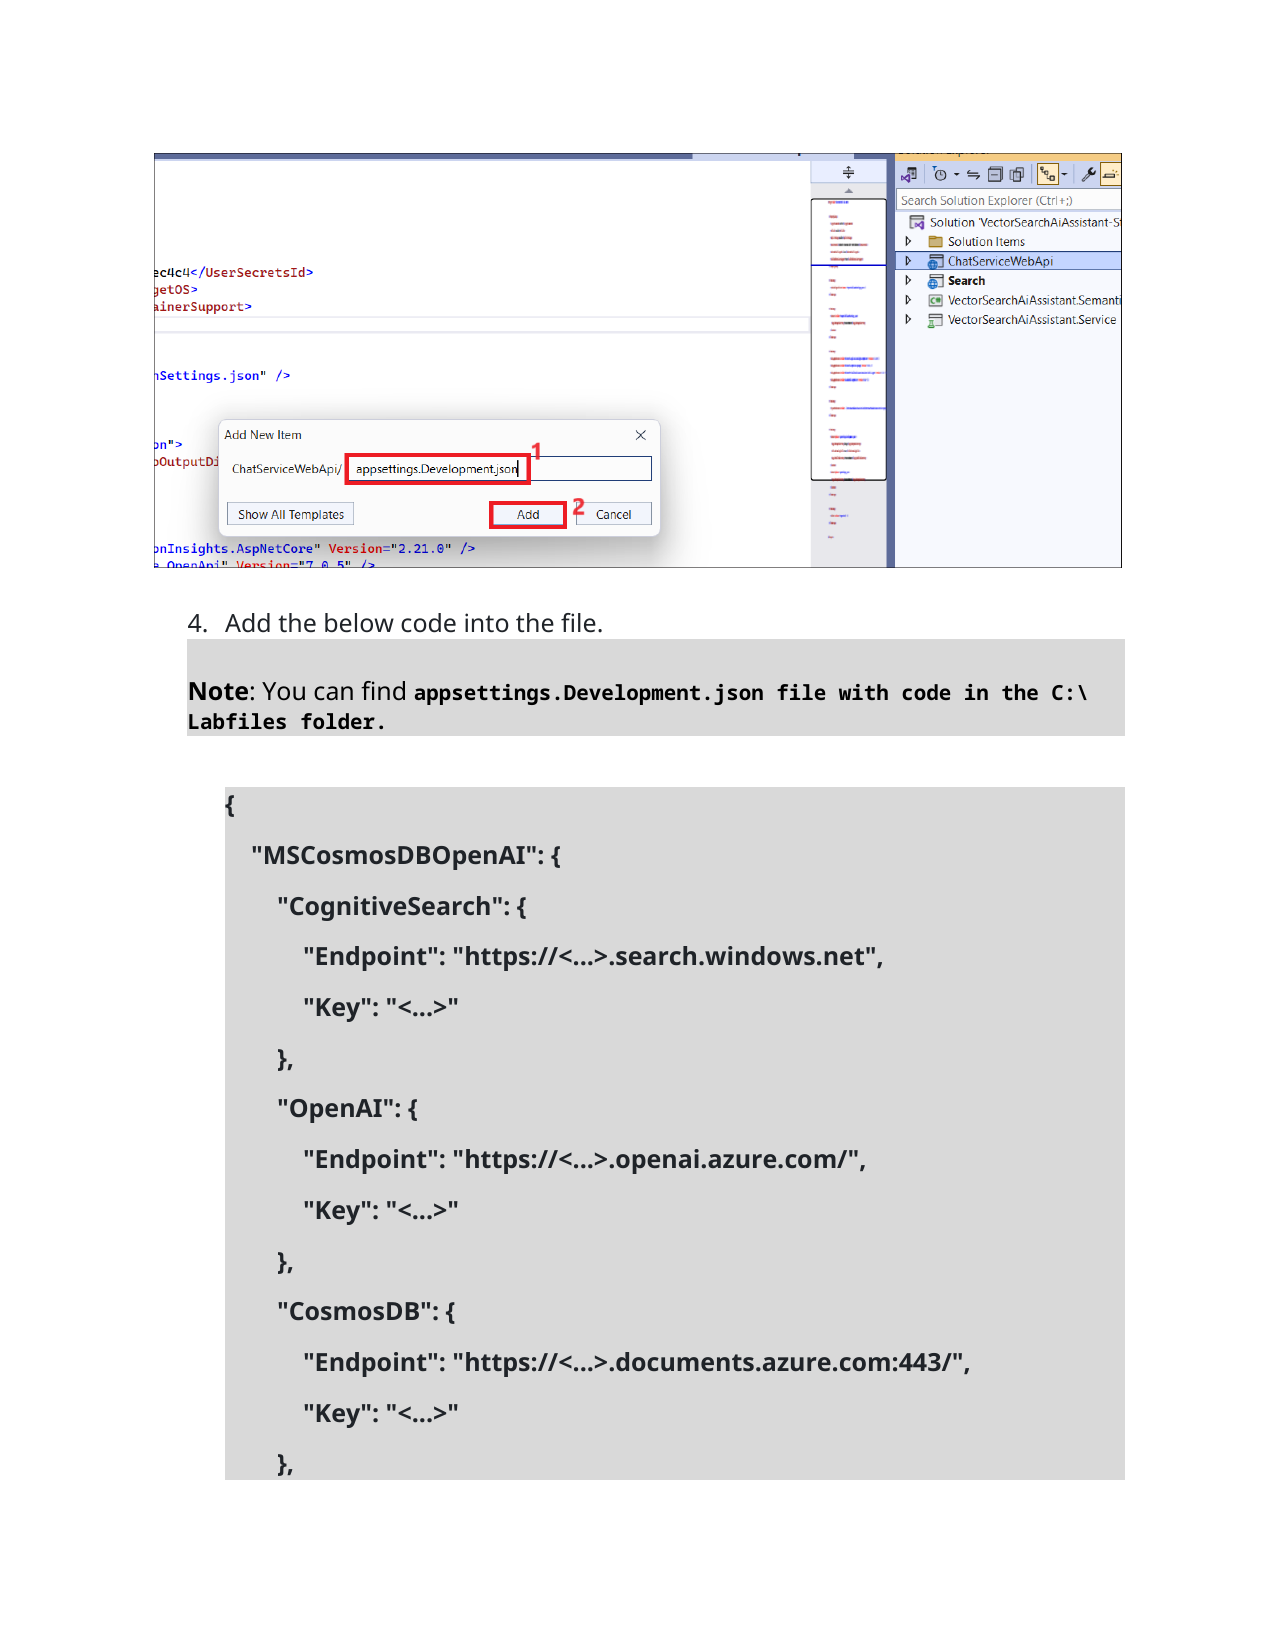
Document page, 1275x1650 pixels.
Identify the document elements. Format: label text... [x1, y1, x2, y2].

text "Key": "<...>" [225, 1395, 1125, 1429]
text "MSCosmosDBOpenAI": { [225, 837, 1125, 871]
picture [150, 150, 1124, 572]
text Note: You can find appsettings.Development.json file with code in the C:\Labfiles folder. [187, 673, 1125, 736]
text "Endpoint": "https://<...>.search.windows.net", [225, 939, 1125, 973]
text "CosmosDB": { [225, 1294, 1125, 1328]
text }, [225, 1446, 1125, 1480]
list Add the below code into the file. [187, 605, 1125, 639]
text "Endpoint": "https://<...>.documents.azure.com:443/", [225, 1345, 1125, 1379]
text "Key": "<...>" [225, 1192, 1125, 1227]
text { [225, 787, 1125, 821]
text "Endpoint": "https://<...>.openai.azure.com/", [225, 1142, 1125, 1176]
text "OpenAI": { [225, 1091, 1125, 1125]
text "CognitiveSearch": { [225, 888, 1125, 922]
text }, [225, 1243, 1125, 1277]
text "Key": "<...>" [225, 989, 1125, 1024]
text }, [225, 1040, 1125, 1074]
